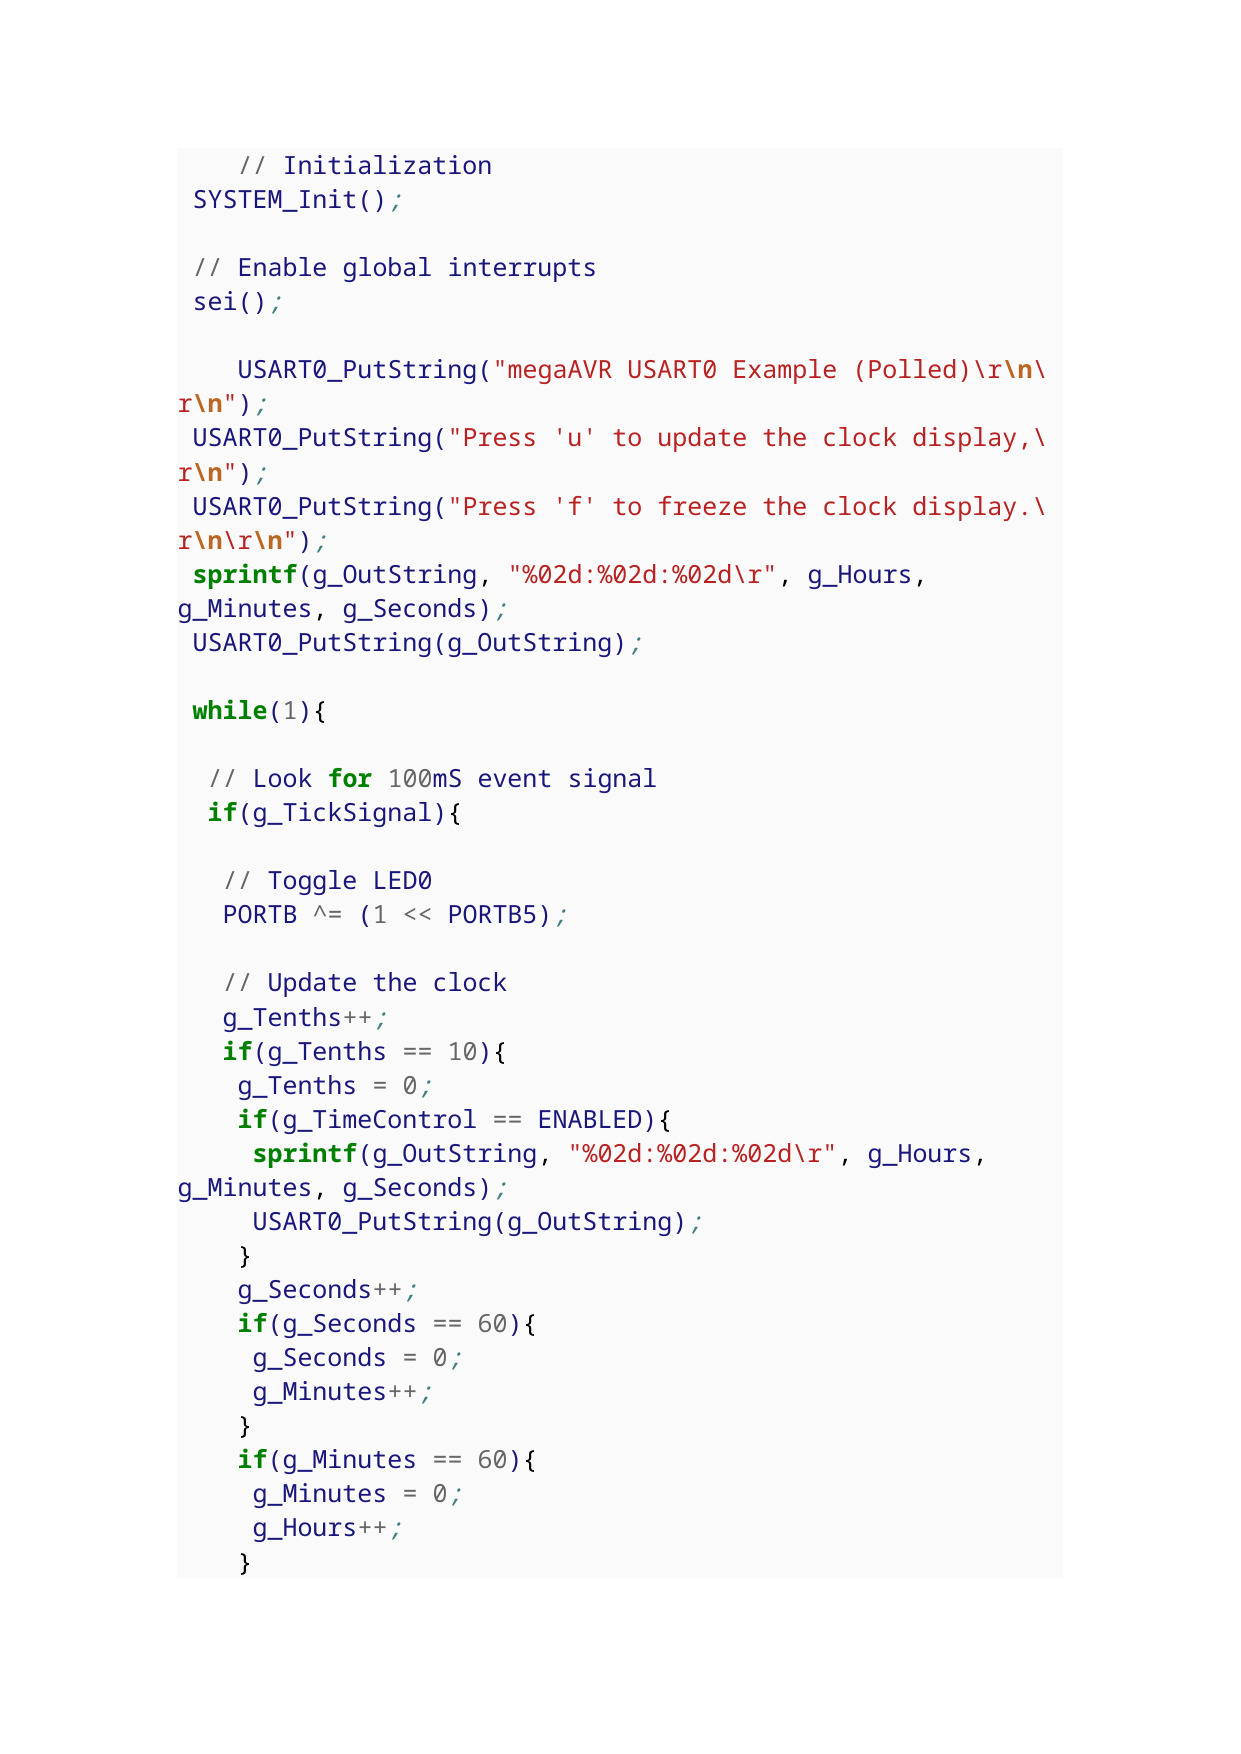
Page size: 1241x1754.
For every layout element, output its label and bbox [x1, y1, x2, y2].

text [177, 148, 1063, 1578]
